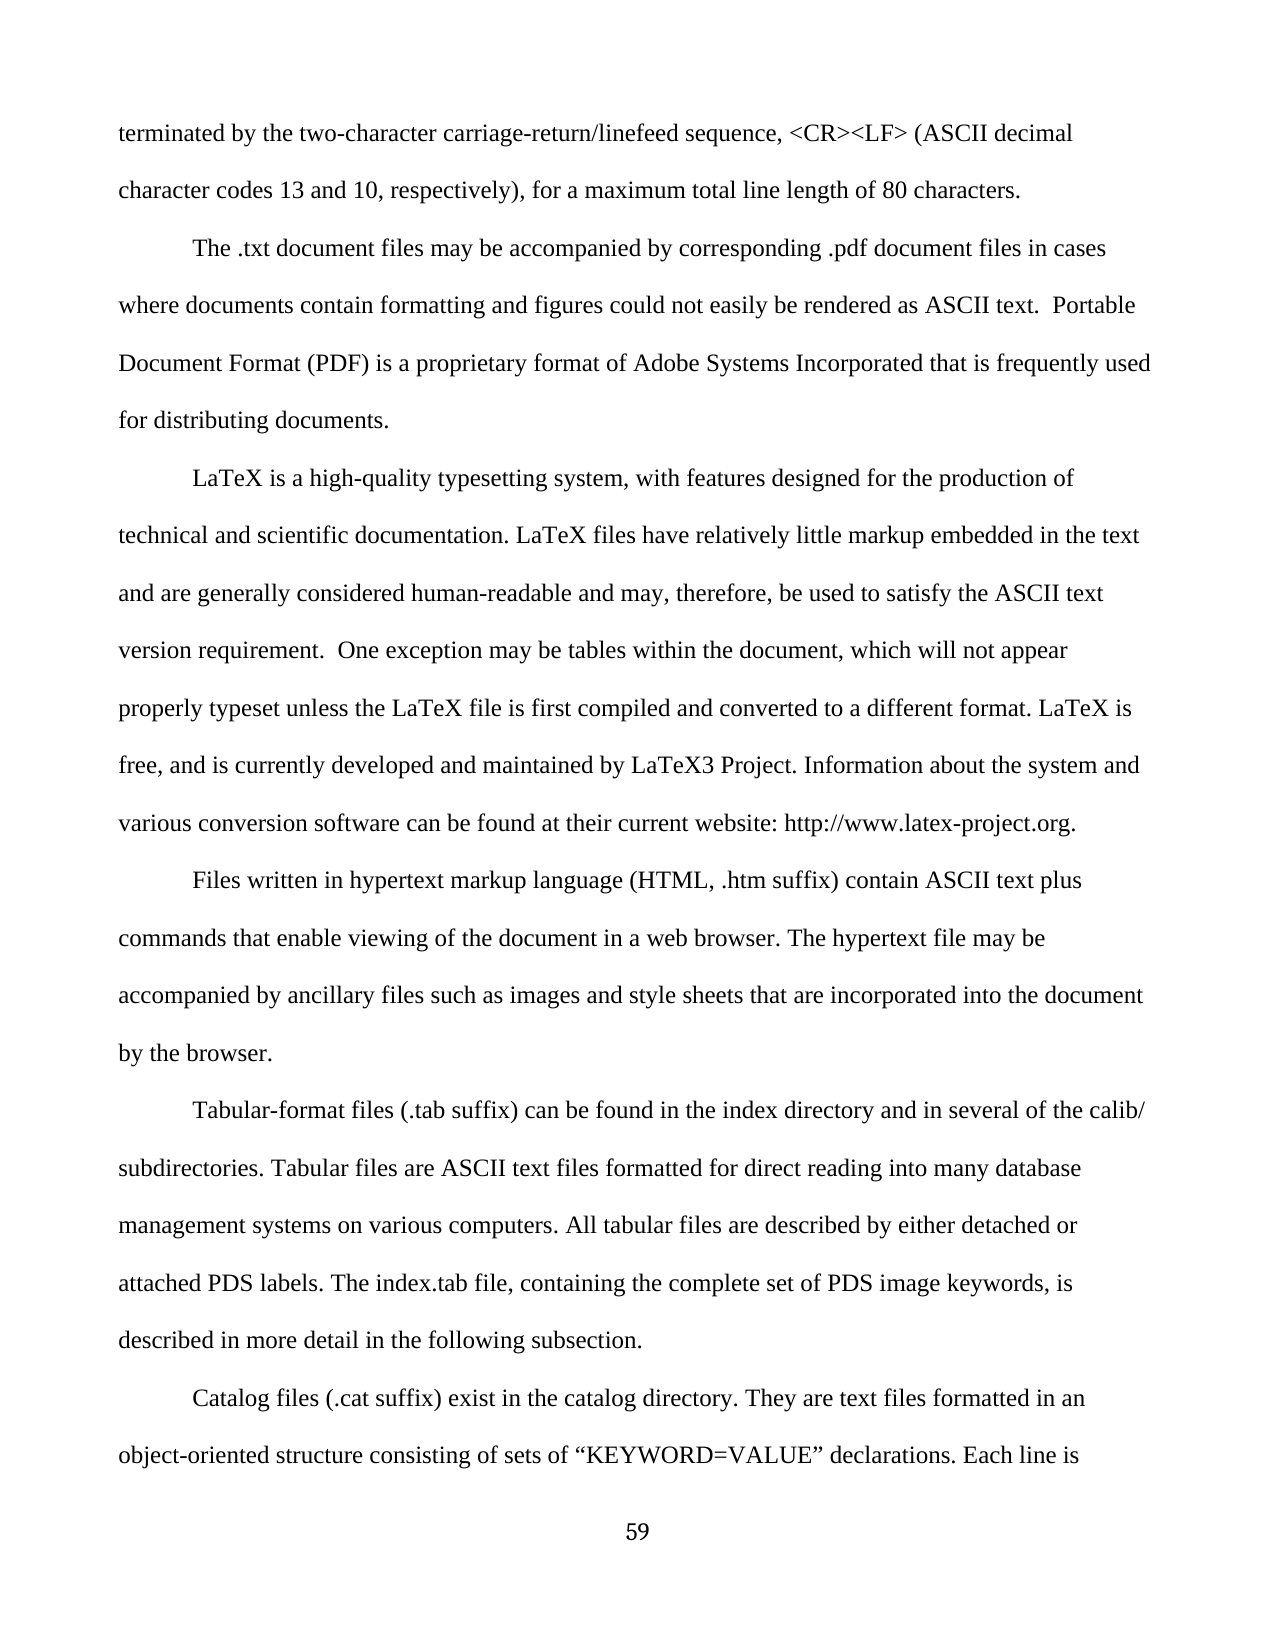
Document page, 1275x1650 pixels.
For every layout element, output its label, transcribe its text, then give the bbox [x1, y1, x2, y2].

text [118, 118, 1157, 204]
text The .txt document files may be accompanied by corresponding .pdf document files in cases where documents contain formatting and figures could not easily be rendered as ASCII text. Portable Document Format (PDF) is a proprietary format of Adobe Systems Incorporated that is frequently used for distributing documents. [118, 233, 1157, 434]
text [118, 1383, 1157, 1469]
text LaTeX is a high-quality typesetting system, with features designed for the production of technical and scientific documentation. LaTeX files have relatively little markup embedded in the text and are generally considered human-readable and may, therefore, be used to satisfy the ASCII text version requirement. One exception may be tables within the document, which will not appear properly typeset unless the LaTeX file is first compiled and converted to a different format. LaTeX is free, and is currently developed and maintained by LaTeX3 Project. Information about the system and various conversion software can be found at their current website: http://www.latex-project.org. [118, 463, 1157, 837]
text Tabular-format files (.tab suffix) can be found in the index directory and in several of the calib/ subdirectories. Tabular files are ASCII text files formatted for direct reading into many database management systems on various computers. All tabular files are described by either detached or attached PDS labels. The index.tab file, containing the complete set of PDS image keywords, is described in more detail in the following subsection. [118, 1096, 1157, 1354]
text Files written in hypertext markup language (HTML, .htm suffix) contain ASCII text plus commands that enable viewing of the document in a web browser. The hypertext file may be accompanied by ancillary files such as images and style sheets that are incorporated into the document by the browser. [118, 866, 1157, 1067]
